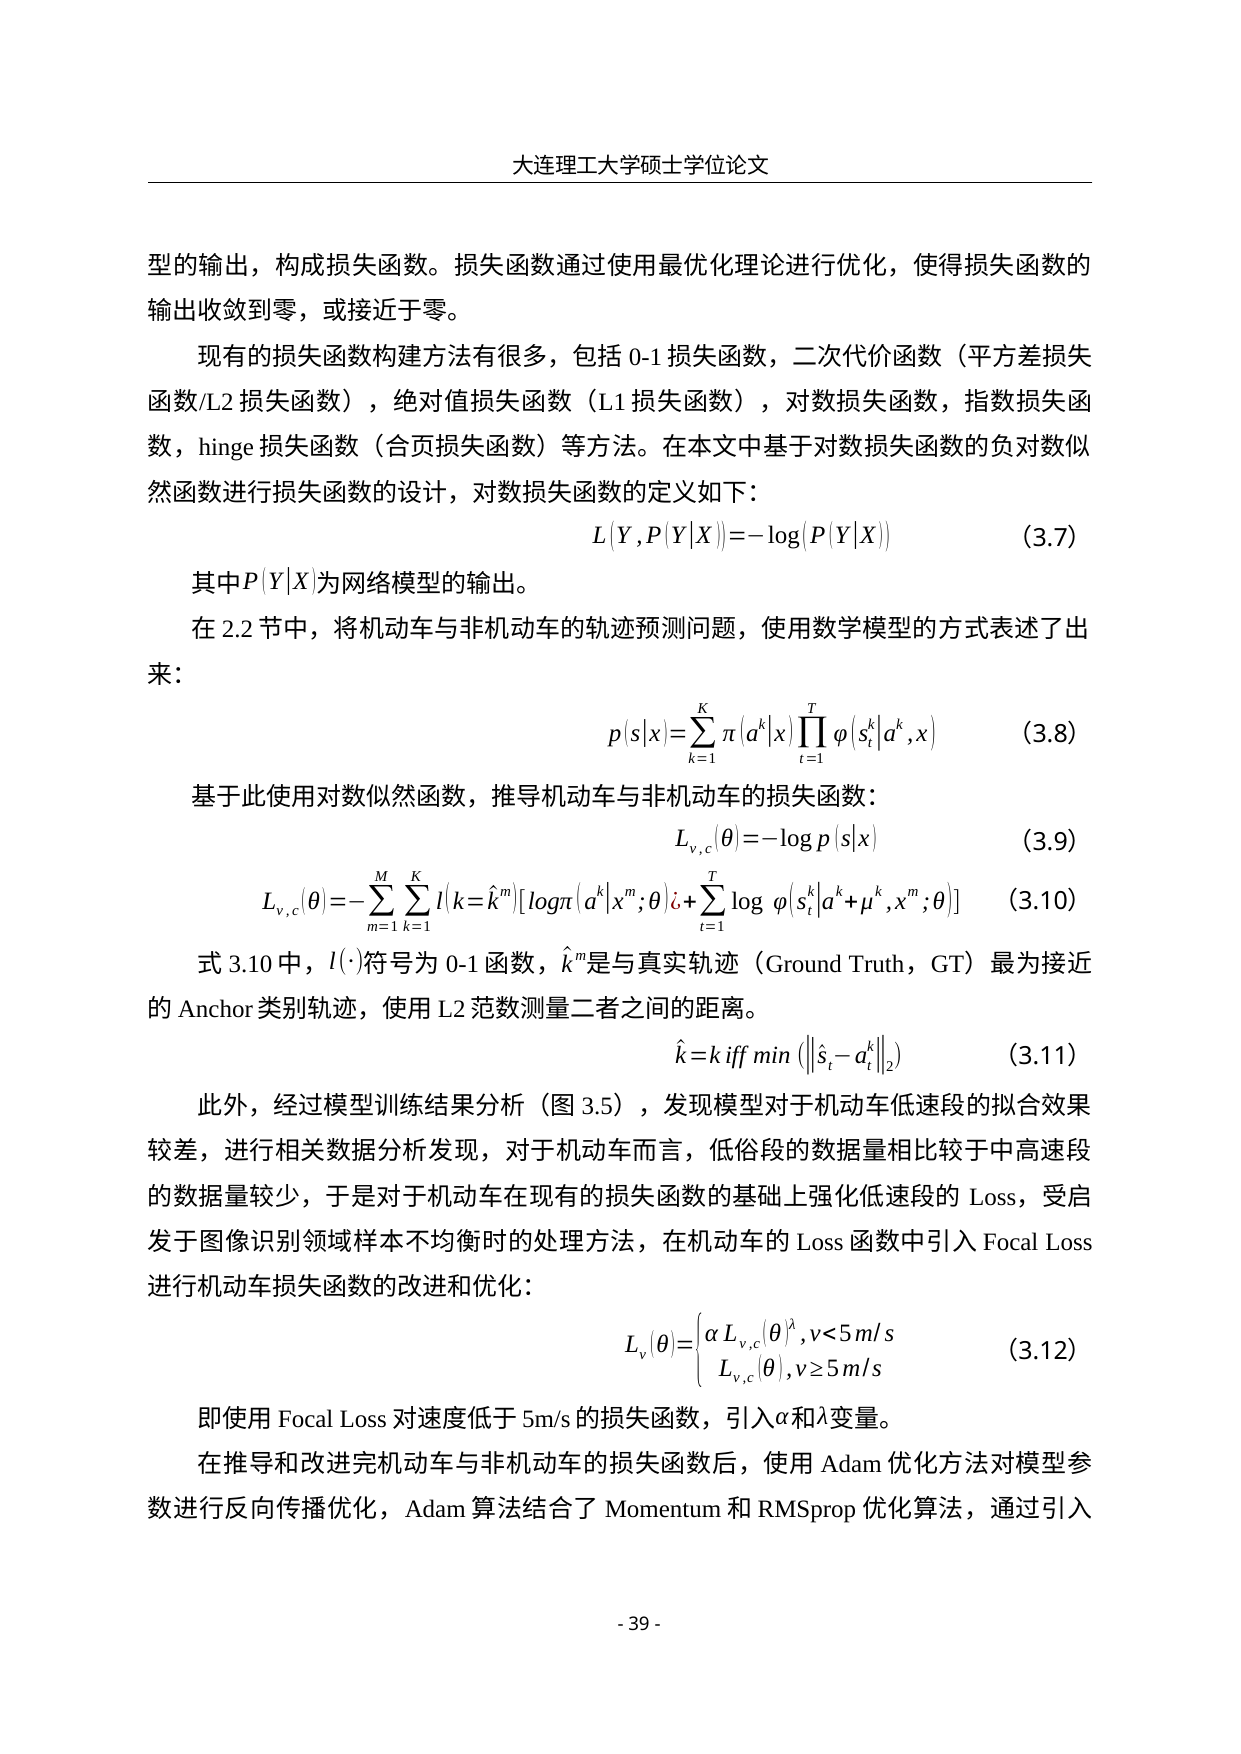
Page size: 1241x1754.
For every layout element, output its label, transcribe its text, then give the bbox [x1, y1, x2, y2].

text （3.8） [148, 699, 1092, 767]
text （3.9） [148, 821, 1092, 858]
text 即使用Focal Loss对速度低于5m/s的损失函数，引入和变量。 [148, 1398, 1092, 1434]
text 基于此使用对数似然函数，推导机动车与非机动车的损失函数： [148, 776, 1092, 812]
text 其中为网络模型的输出。 [148, 563, 1092, 600]
text （3.12） [148, 1312, 1092, 1389]
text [148, 1443, 1092, 1525]
text （3.10） [148, 867, 1092, 934]
text 在2.2节中，将机动车与非机动车的轨迹预测问题，使用数学模型的方式表述了出来： [148, 609, 1092, 690]
text 式3.10中，符号为0-1函数，是与真实轨迹（Ground Truth，GT）最为接近的Anchor类别轨迹，使用L2范数测量二者之间的距离。 [148, 943, 1092, 1025]
text （3.7） [148, 517, 1092, 554]
text （3.11） [148, 1034, 1092, 1076]
text 现有的损失函数构建方法有很多，包括0-1损失函数，二次代价函数（平方差损失函数/L2损失函数），绝对值损失函数（L1损失函数），对数损失函数，指数损失函数，hinge损失函数（合页损失函数）等方法。在本文中基于对数损失函数的负对数似然函数进行损失函数的设计，对数损失函数的定义如下： [148, 336, 1092, 508]
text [148, 246, 1092, 327]
text 此外，经过模型训练结果分析（图3.5），发现模型对于机动车低速段的拟合效果较差，进行相关数据分析发现，对于机动车而言，低俗段的数据量相比较于中高速段的数据量较少，于是对于机动车在现有的损失函数的基础上强化低速段的Loss，受启发于图像识别领域样本不均衡时的处理方法，在机动车的Loss函数中引入Focal Loss进行机动车损失函数的改进和优化： [148, 1086, 1092, 1303]
